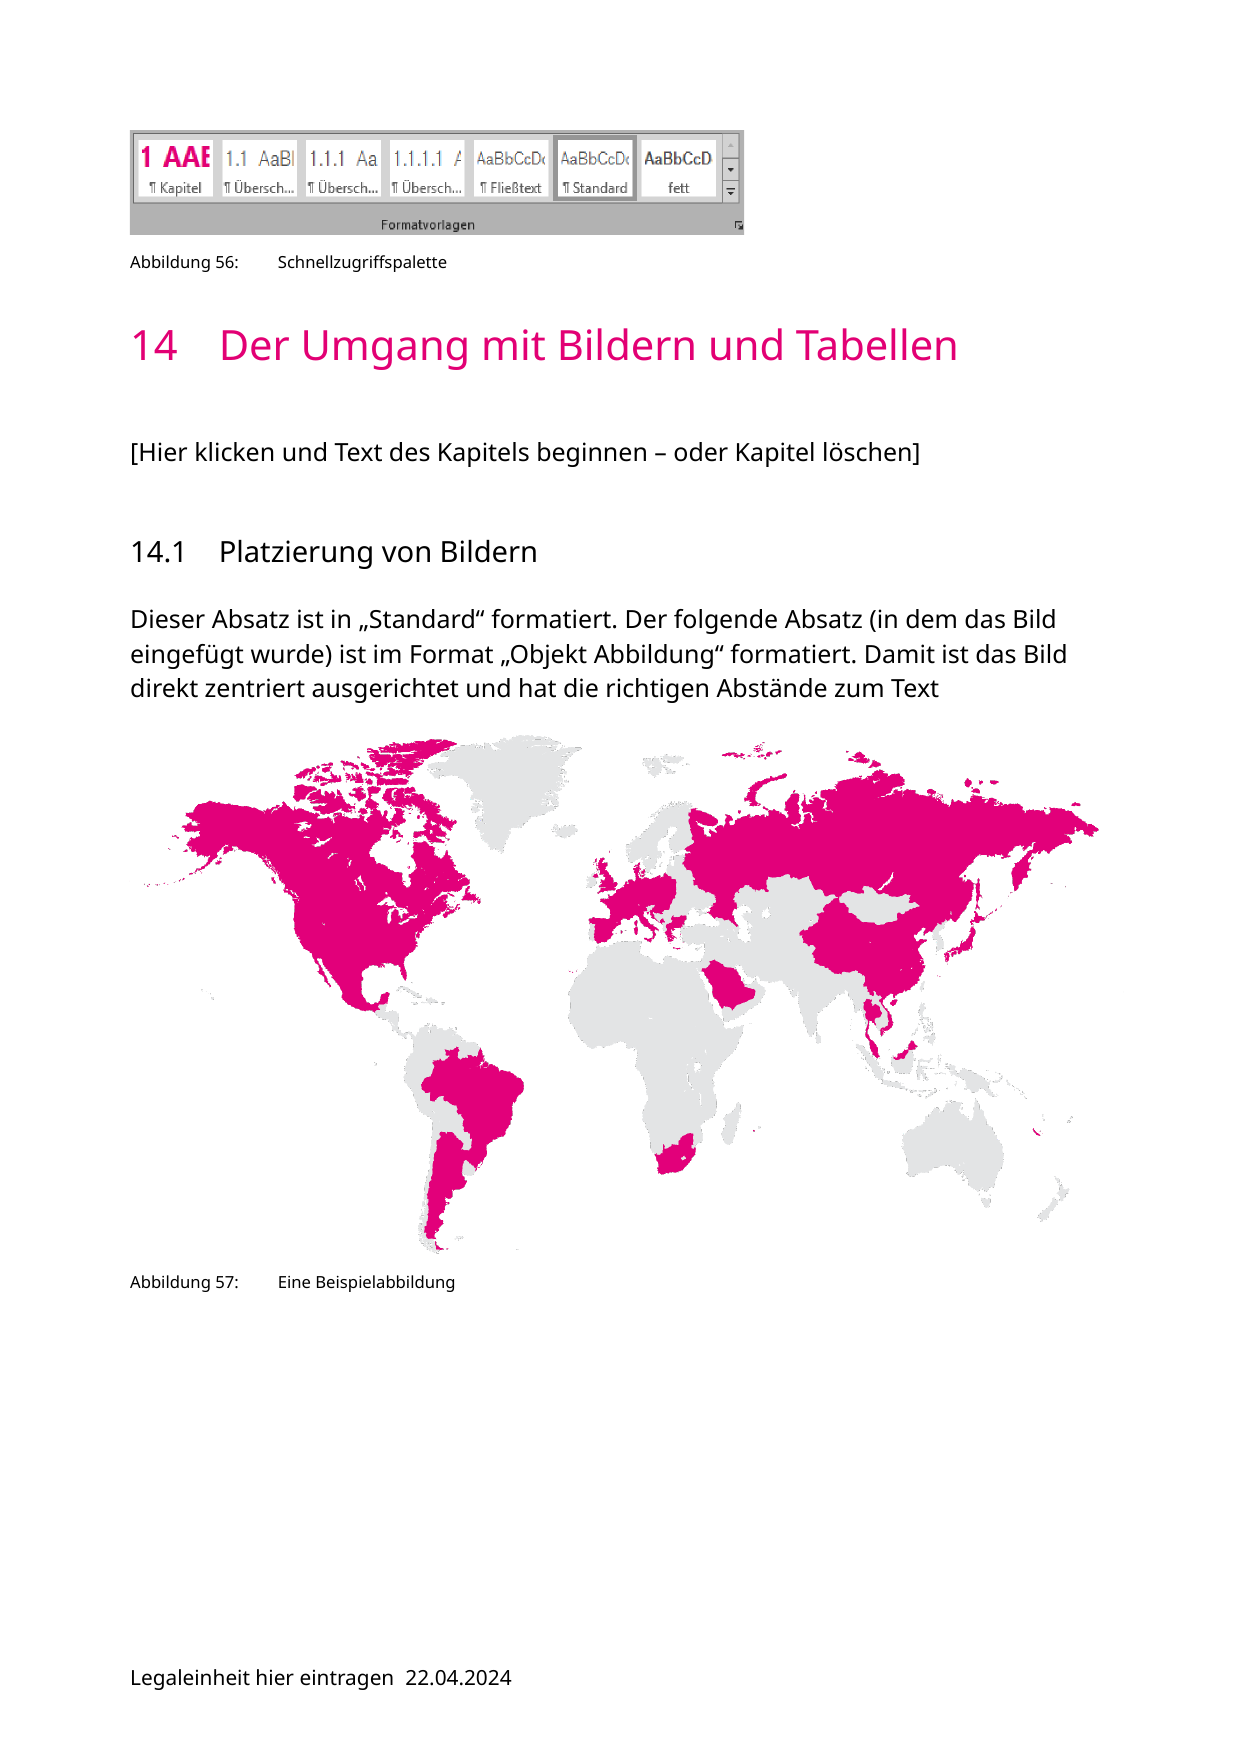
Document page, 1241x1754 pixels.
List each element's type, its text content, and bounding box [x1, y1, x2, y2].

picture [129, 130, 745, 235]
picture [129, 735, 1124, 1254]
text Abbildung 57: Eine Beispielabbildung [130, 1270, 1110, 1293]
subtitle Der Umgang mit Bildern und Tabellen [130, 315, 1110, 372]
subtitle Platzierung von Bildern [130, 531, 1110, 571]
text Abbildung 56: Schnellzugriffspalette [130, 251, 1110, 274]
text Dieser Absatz ist in „Standard“ formatiert. Der folgende Absatz (in dem das Bild eingefügt wurde) ist im Format „Objekt Abbildung“ formatiert. Damit ist das Bild direkt zentriert ausgerichtet und hat die richtigen Abstände zum Text [130, 602, 1110, 704]
